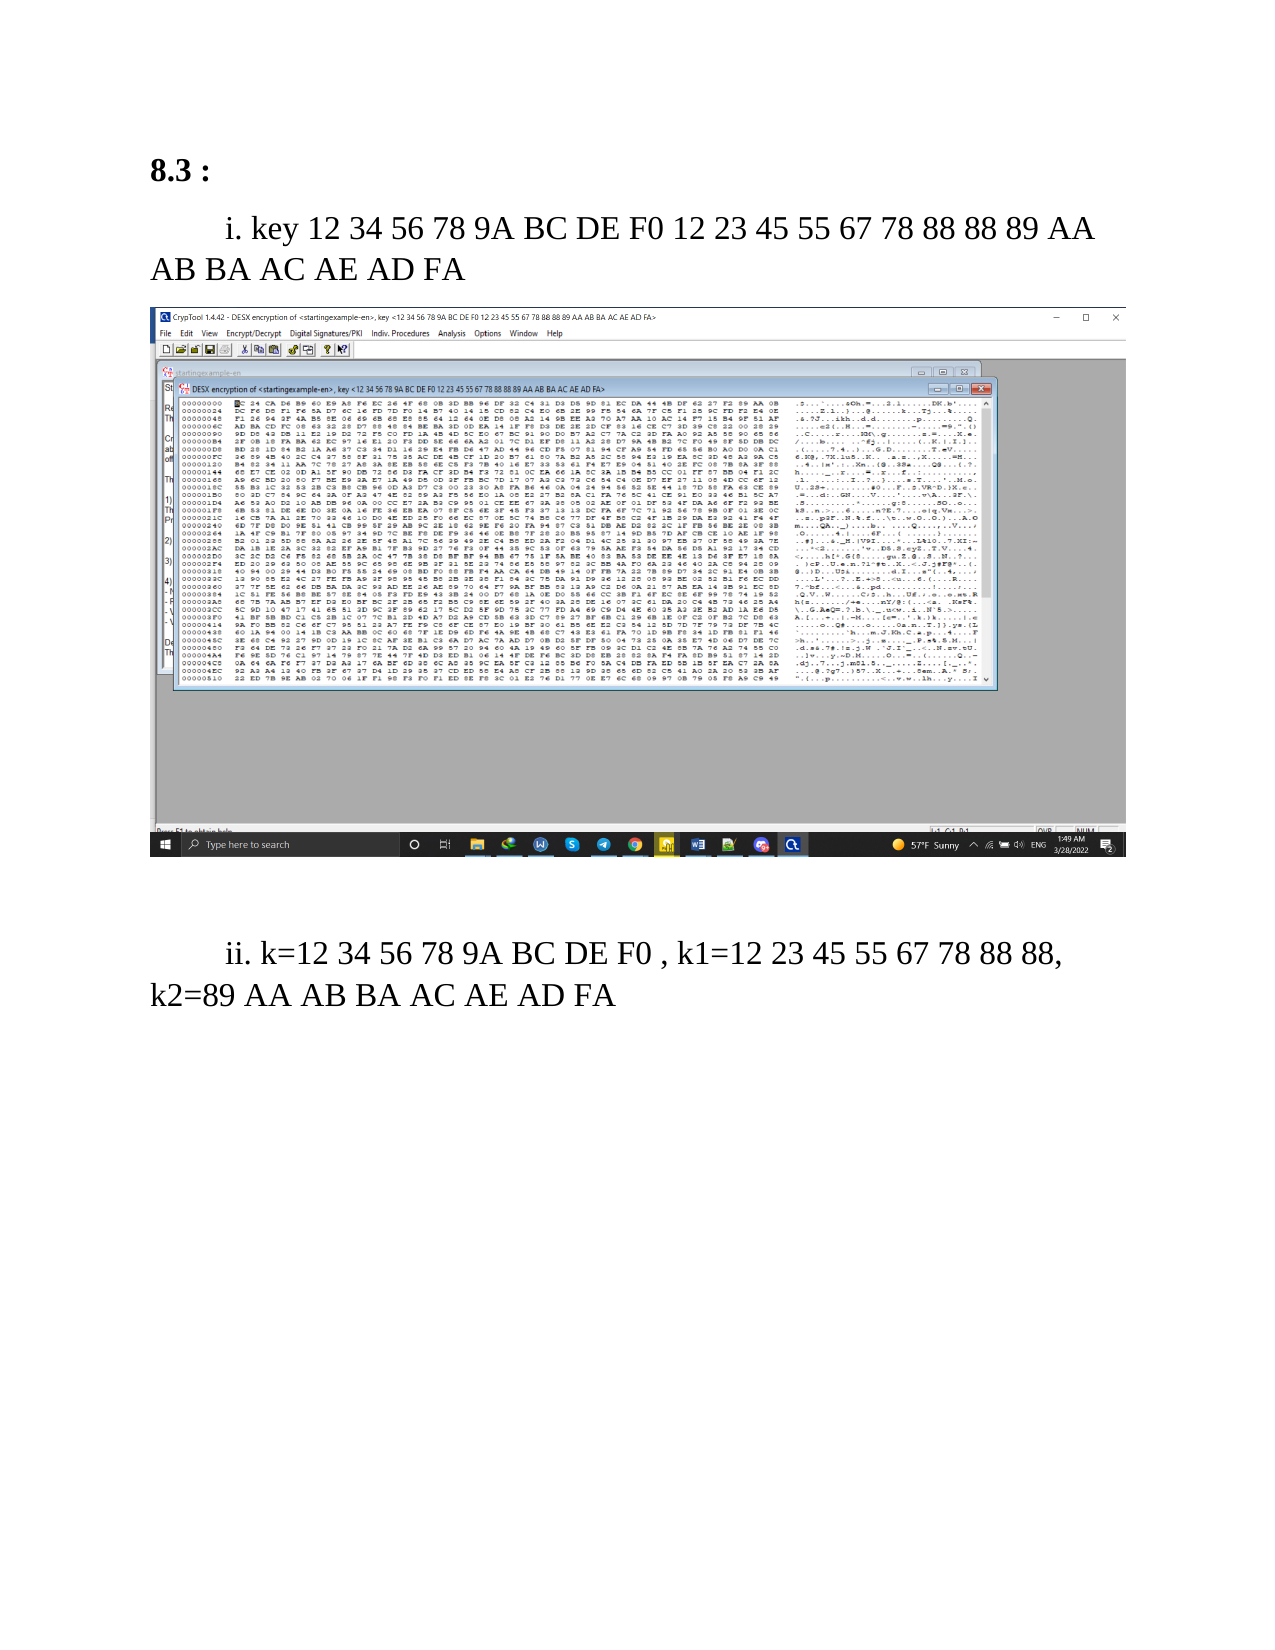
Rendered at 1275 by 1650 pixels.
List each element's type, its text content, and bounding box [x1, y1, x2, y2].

picture [150, 307, 1126, 857]
text 8.3 : [150, 150, 1125, 188]
text i. key 12 34 56 78 9A BC DE F0 12 23 45 55 67 78 88 88 89 AA AB BA AC AE AD FA [150, 208, 1125, 288]
text ii. k=12 34 56 78 9A BC DE F0 , k1=12 23 45 55 67 78 88 88, k2=89 AA AB BA AC AE AD FA [150, 933, 1125, 1013]
